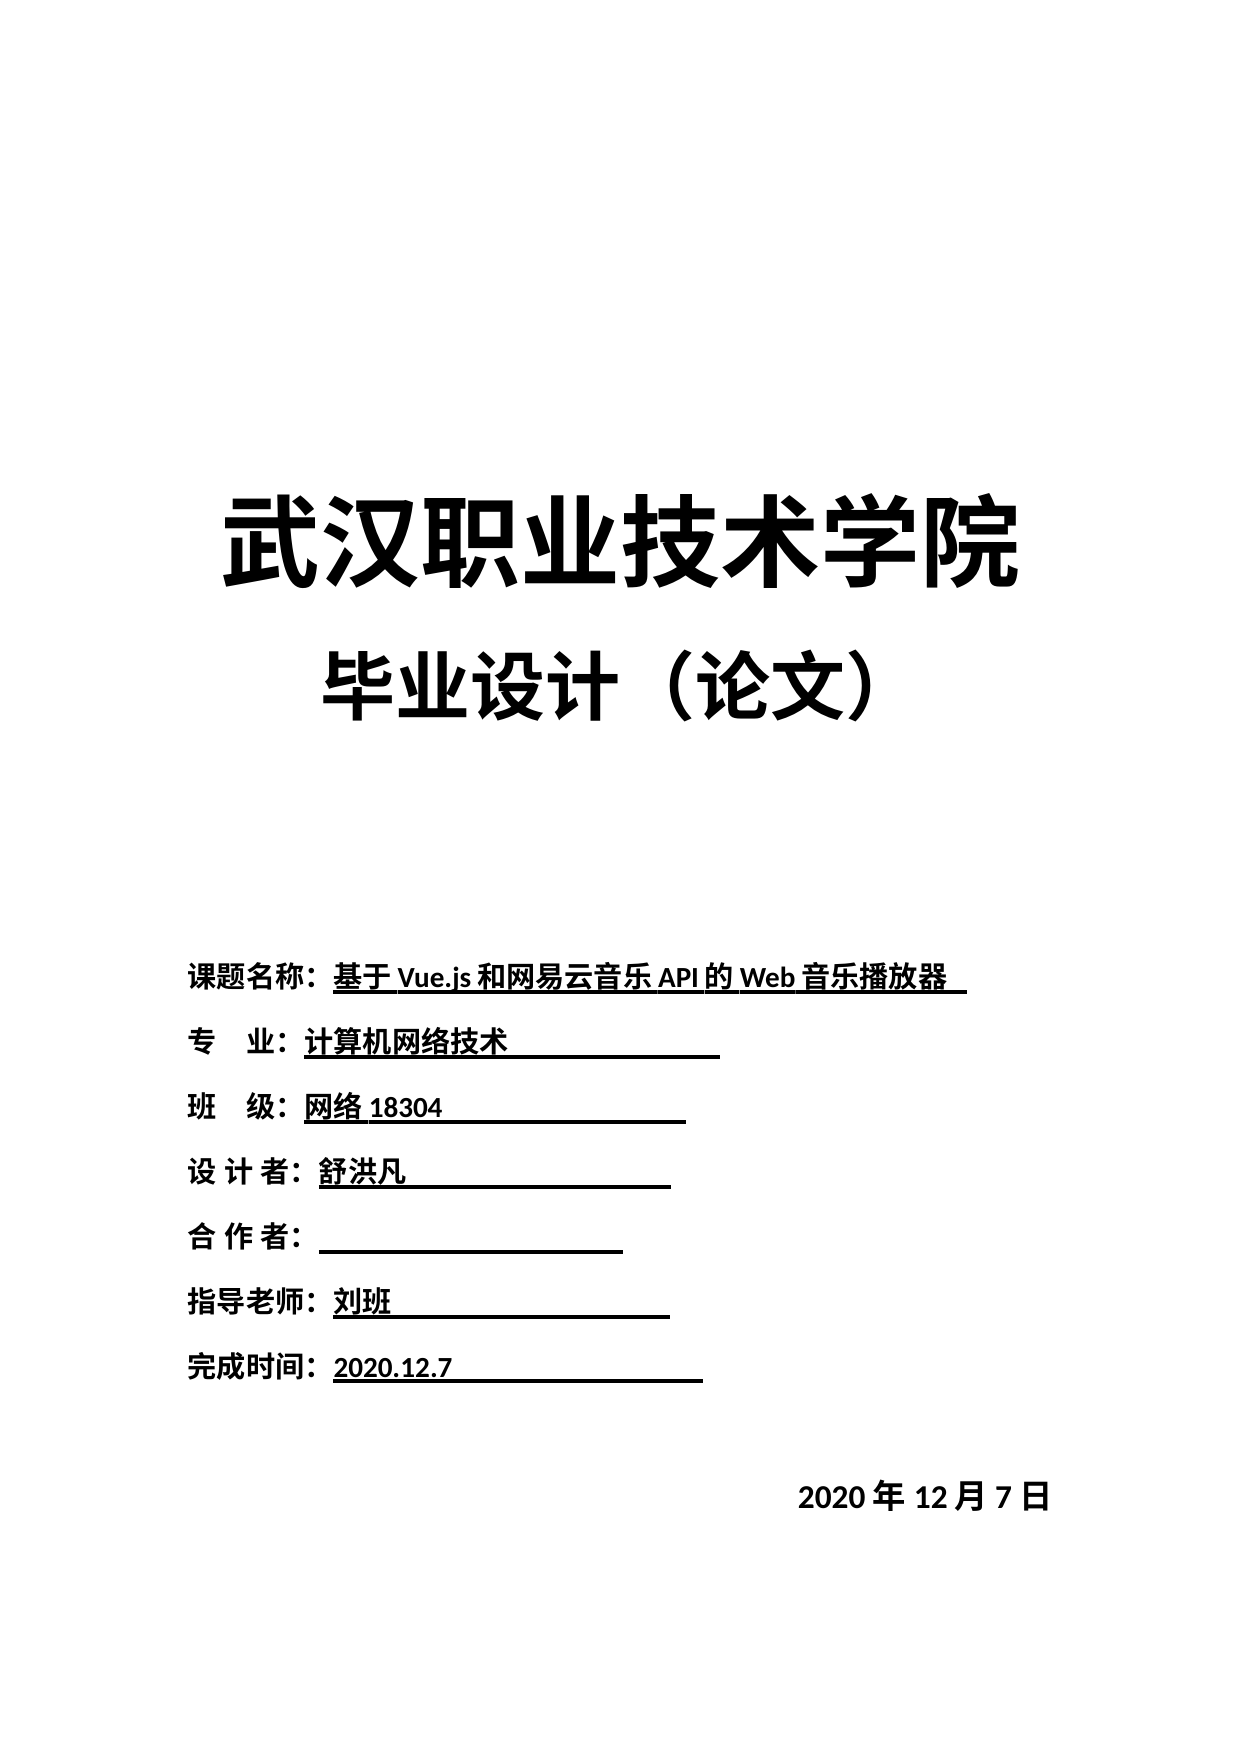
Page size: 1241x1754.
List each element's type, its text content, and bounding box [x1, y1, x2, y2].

text 武汉职业技术学院 [187, 454, 1053, 617]
text 完成时间：2020.12.7 [187, 1332, 1053, 1397]
text 课题名称：基于Vue.js和网易云音乐API的Web音乐播放器 [187, 942, 1053, 1007]
text 2020 年 12月 7 日 [187, 1462, 1053, 1527]
text 专业：计算机网络技术 [187, 1007, 1053, 1072]
text 合作者： [187, 1202, 1053, 1267]
text 毕业设计（论文） [187, 617, 1053, 747]
text 班级：网络18304 [187, 1072, 1053, 1137]
text 指导老师：刘班 [187, 1267, 1053, 1332]
text 设计者：舒洪凡 [187, 1137, 1053, 1202]
